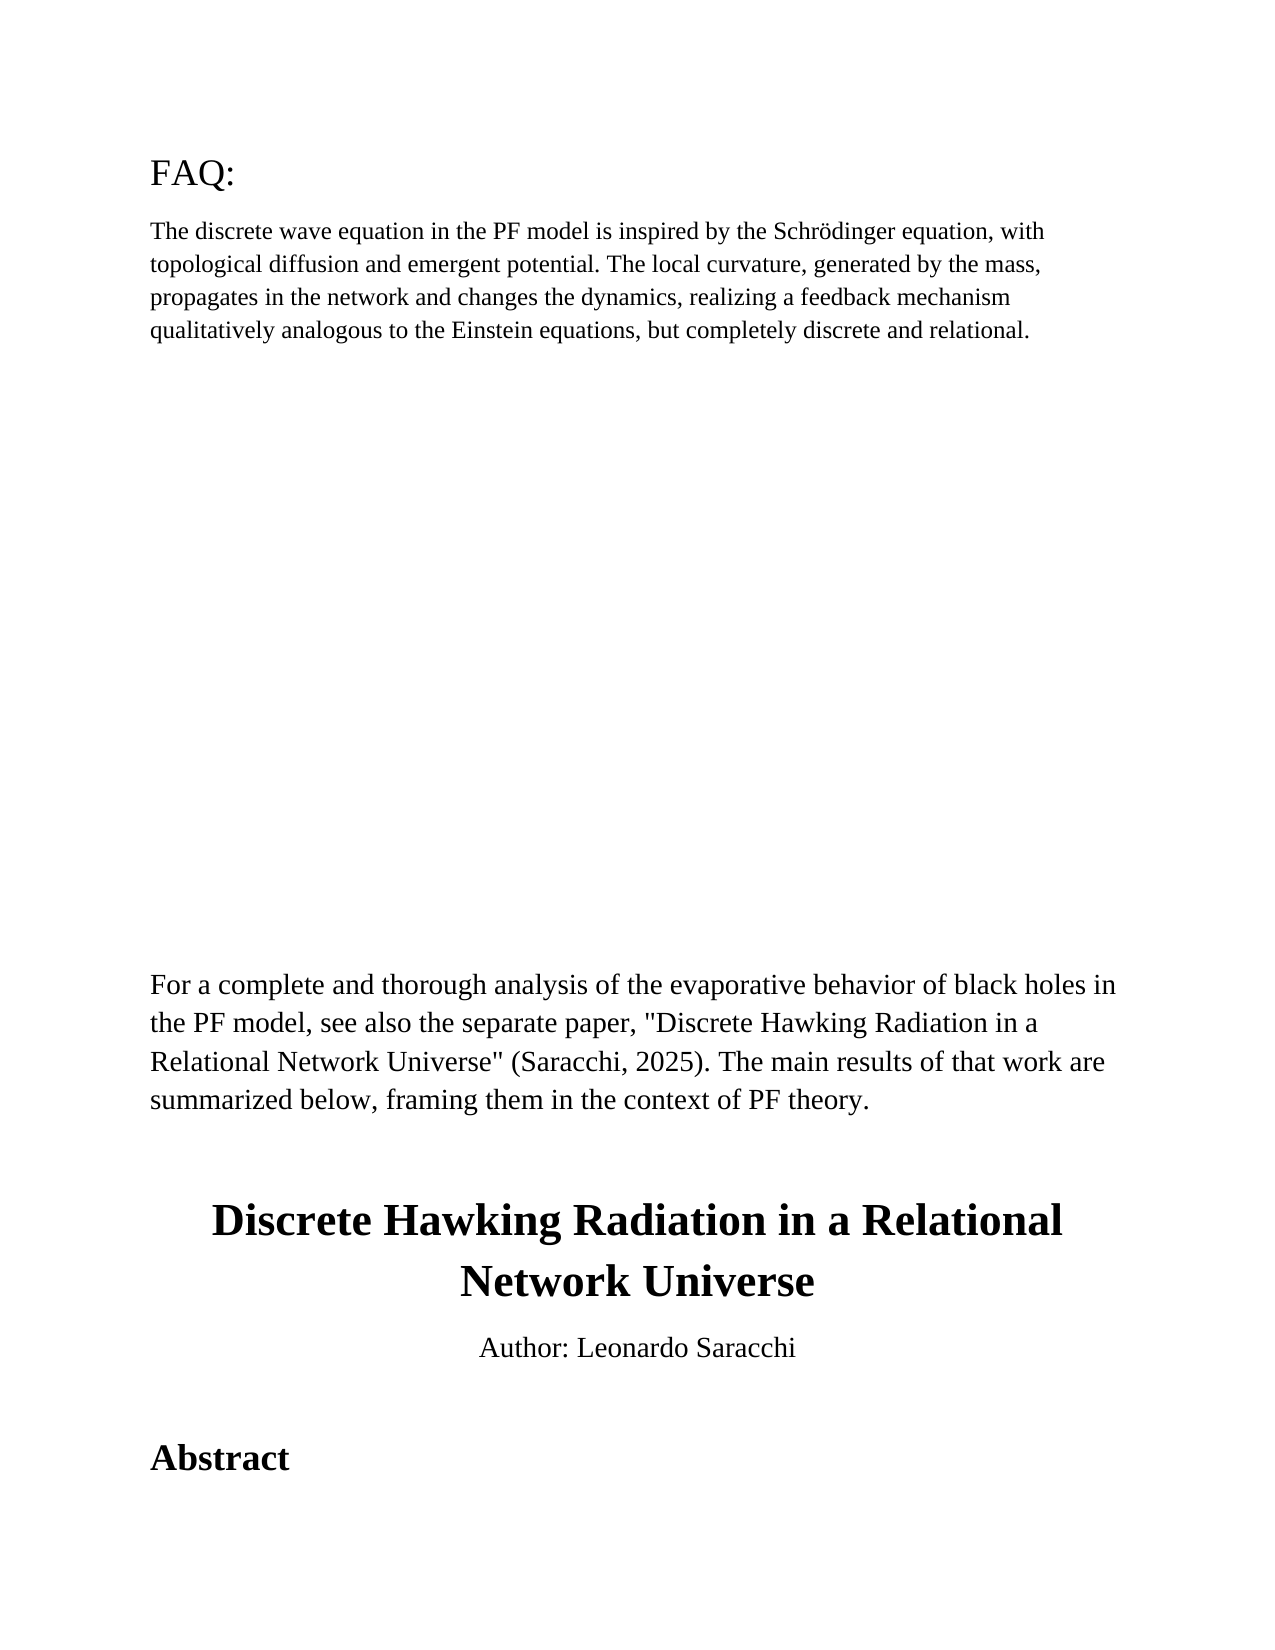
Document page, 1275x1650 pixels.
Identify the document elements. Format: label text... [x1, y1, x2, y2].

text Discrete Hawking Radiation in a Relational Network Universe [150, 1193, 1125, 1306]
text For a complete and thorough analysis of the evaporative behavior of black holes in the PF model, see also the separate paper, "Discrete Hawking Radiation in a Relational Network Universe" (Saracchi, 2025). The main results of that work are summarized below, framing them in the context of PF theory. [150, 967, 1125, 1116]
text FAQ: [150, 150, 1125, 193]
text Abstract [150, 1435, 1125, 1478]
text Author: Leonardo Saracchi [150, 1331, 1125, 1364]
text The discrete wave equation in the PF model is inspired by the Schrödinger equation, with topological diffusion and emergent potential. The local curvature, generated by the mass, propagates in the network and changes the dynamics, realizing a feedback mechanism qualitatively analogous to the Einstein equations, but completely discrete and relational. [150, 216, 1125, 344]
